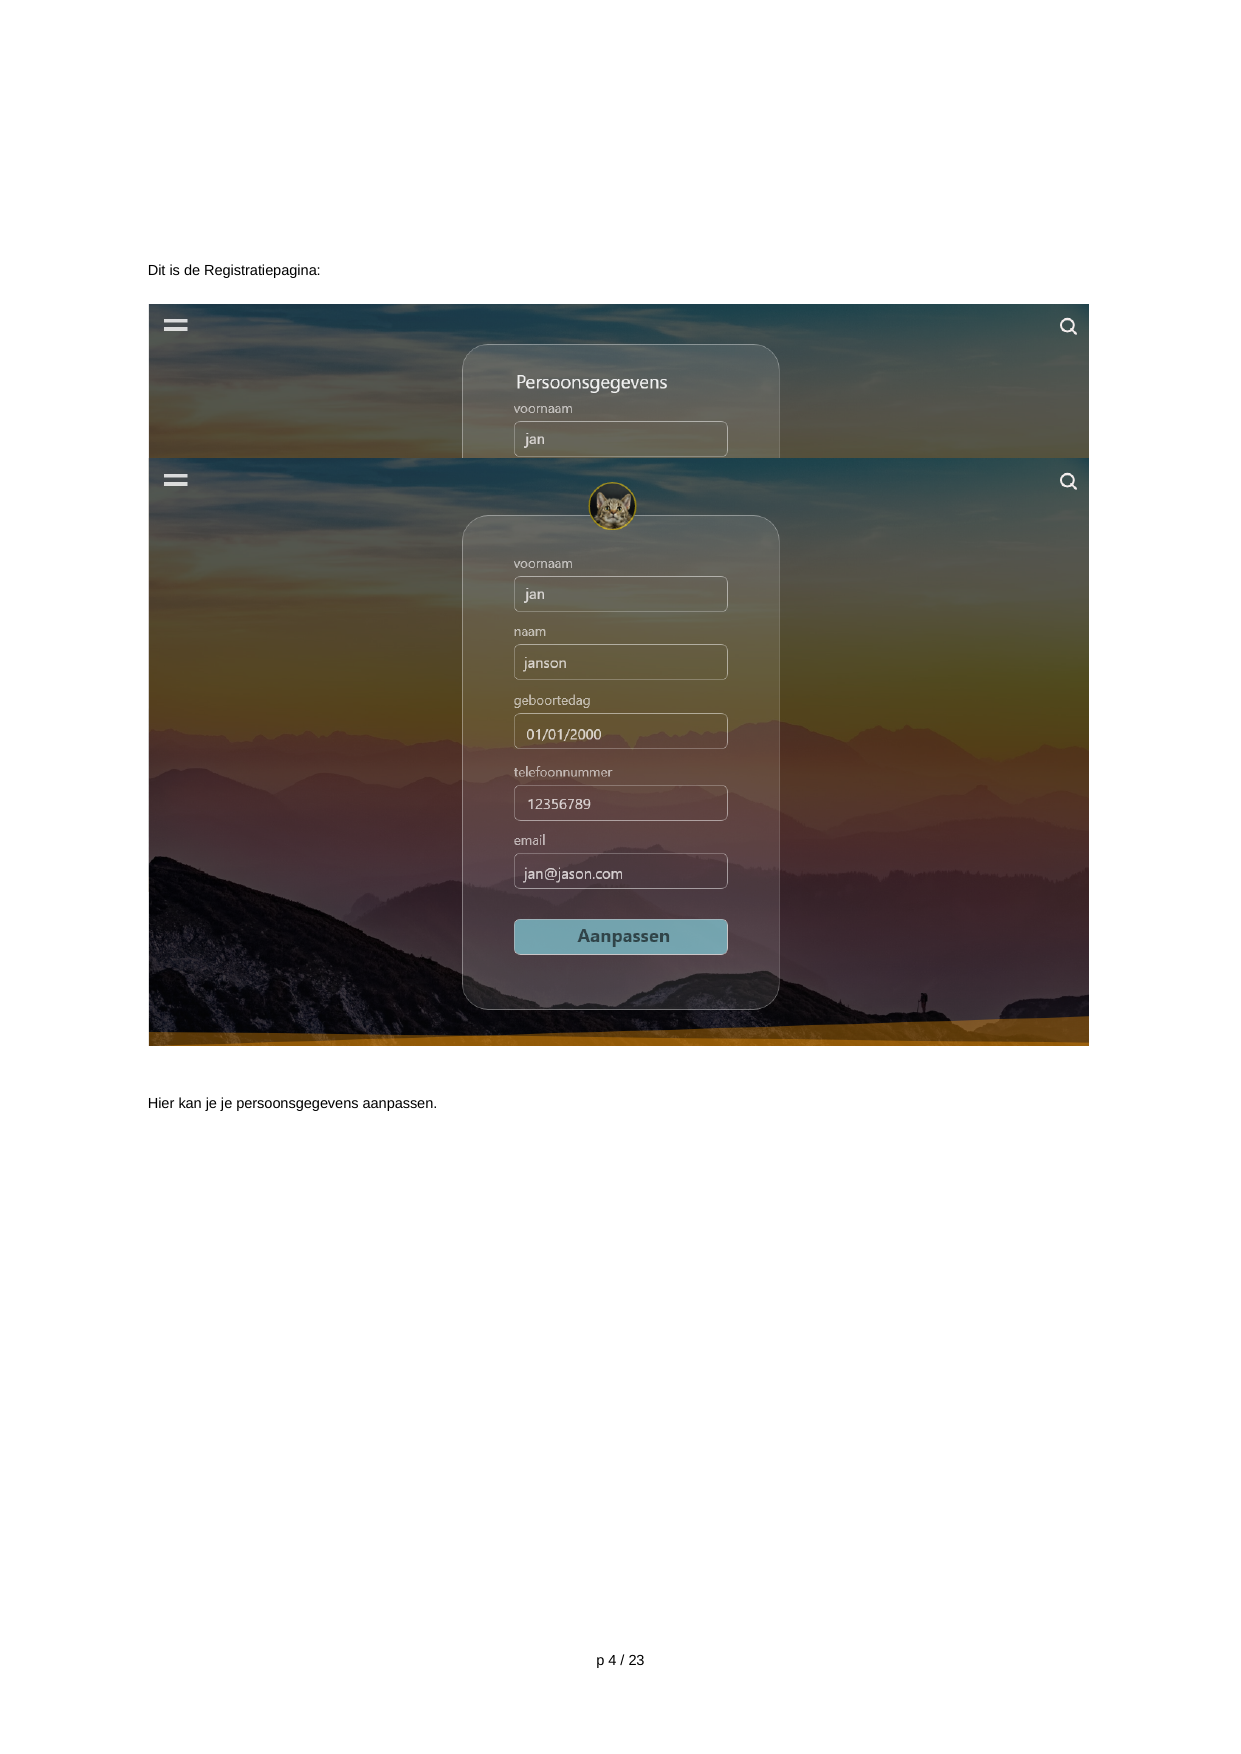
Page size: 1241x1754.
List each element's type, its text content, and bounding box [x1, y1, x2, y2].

text Dit is de Registratiepagina: [148, 262, 1092, 290]
picture [148, 304, 1089, 1047]
